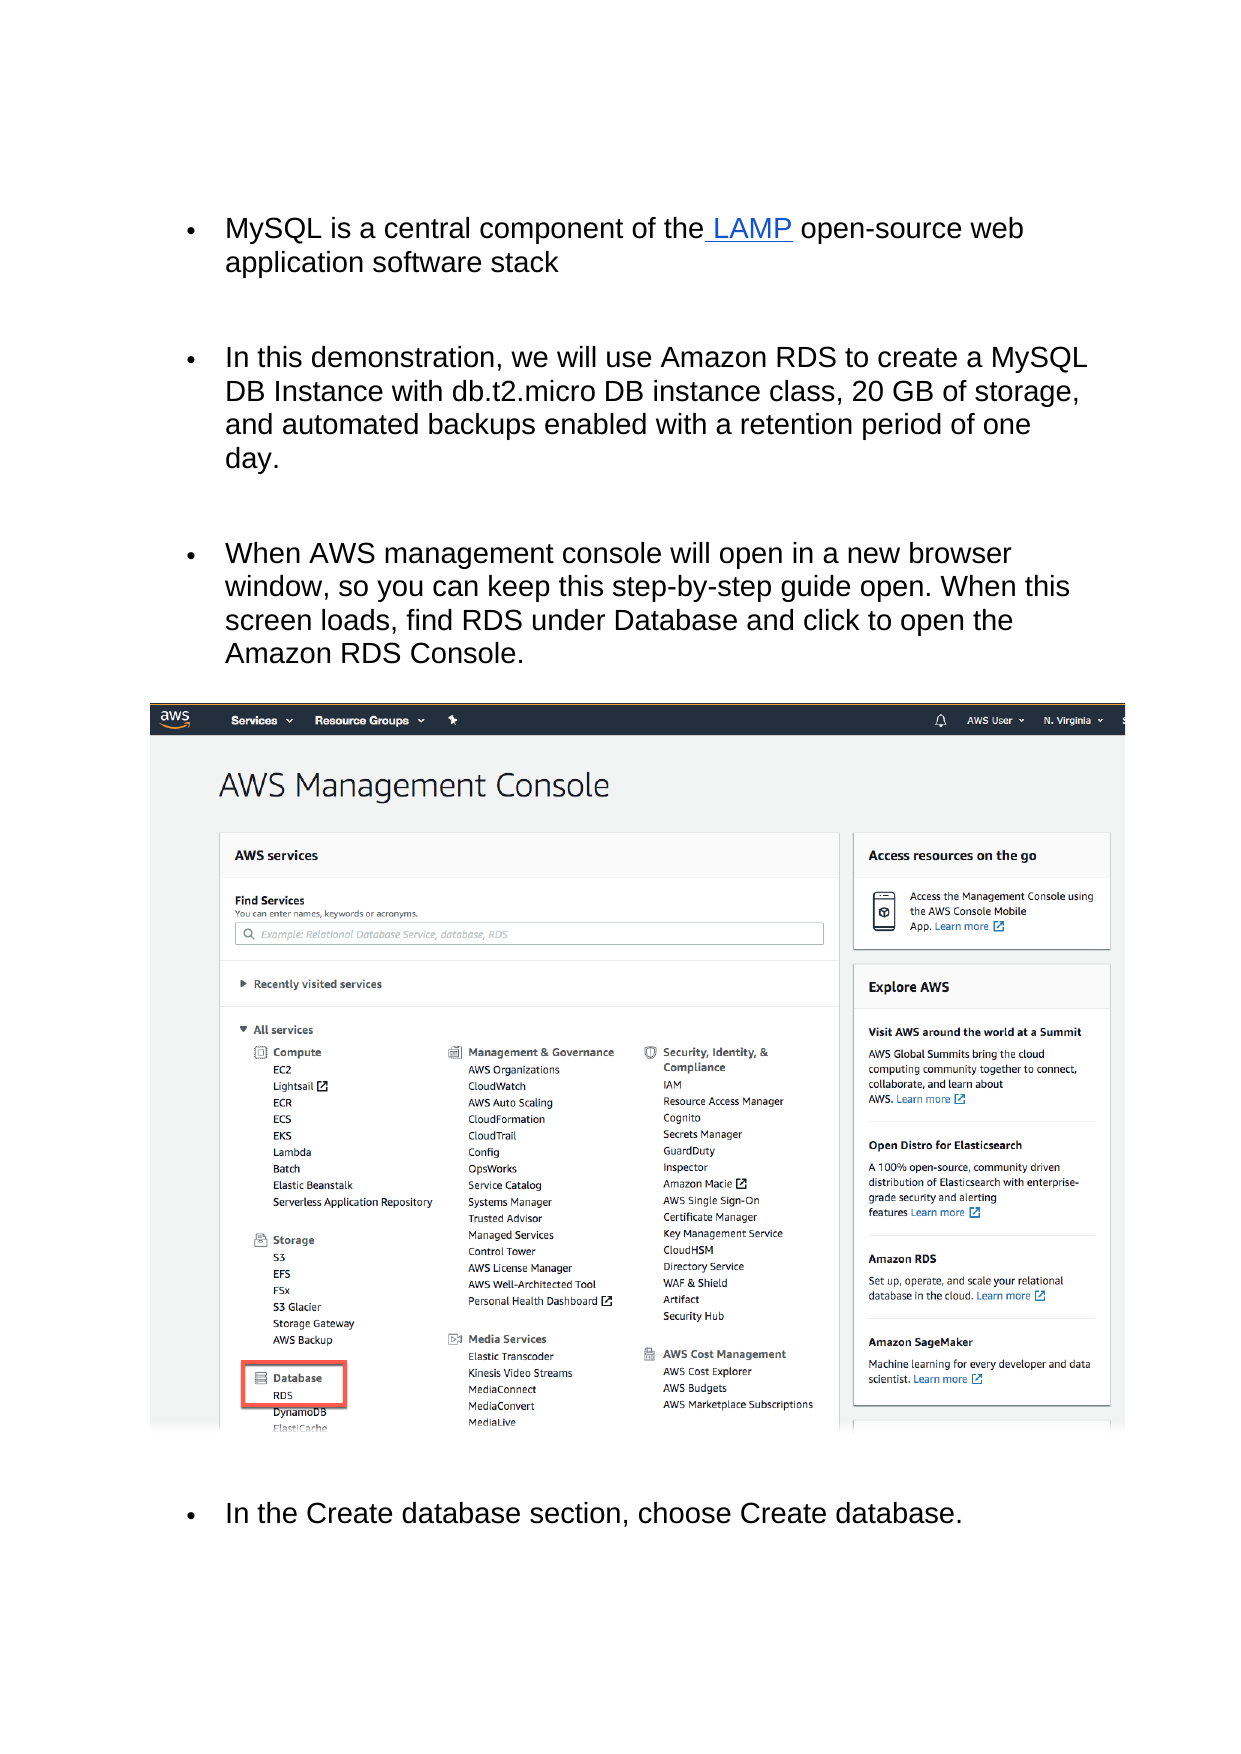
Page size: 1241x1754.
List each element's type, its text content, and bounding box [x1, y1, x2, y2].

list In this demonstration, we will use Amazon RDS to create a MySQL DB Instance with db.t2.micro DB instance class, 20 GB of storage, and automated backups enabled with a retention period of one day. [187, 340, 1090, 474]
list MySQL is a central component of the LAMP open-source web application software stack [187, 212, 1090, 279]
list When AWS management console will open in a new browser window, so you can keep this step-by-step guide open. When this screen loads, find RDS under Database and click to open the Amazon RDS Console. [187, 536, 1090, 670]
list In the Create database section, choose Create database. [187, 1496, 1090, 1530]
picture [150, 703, 1125, 1435]
